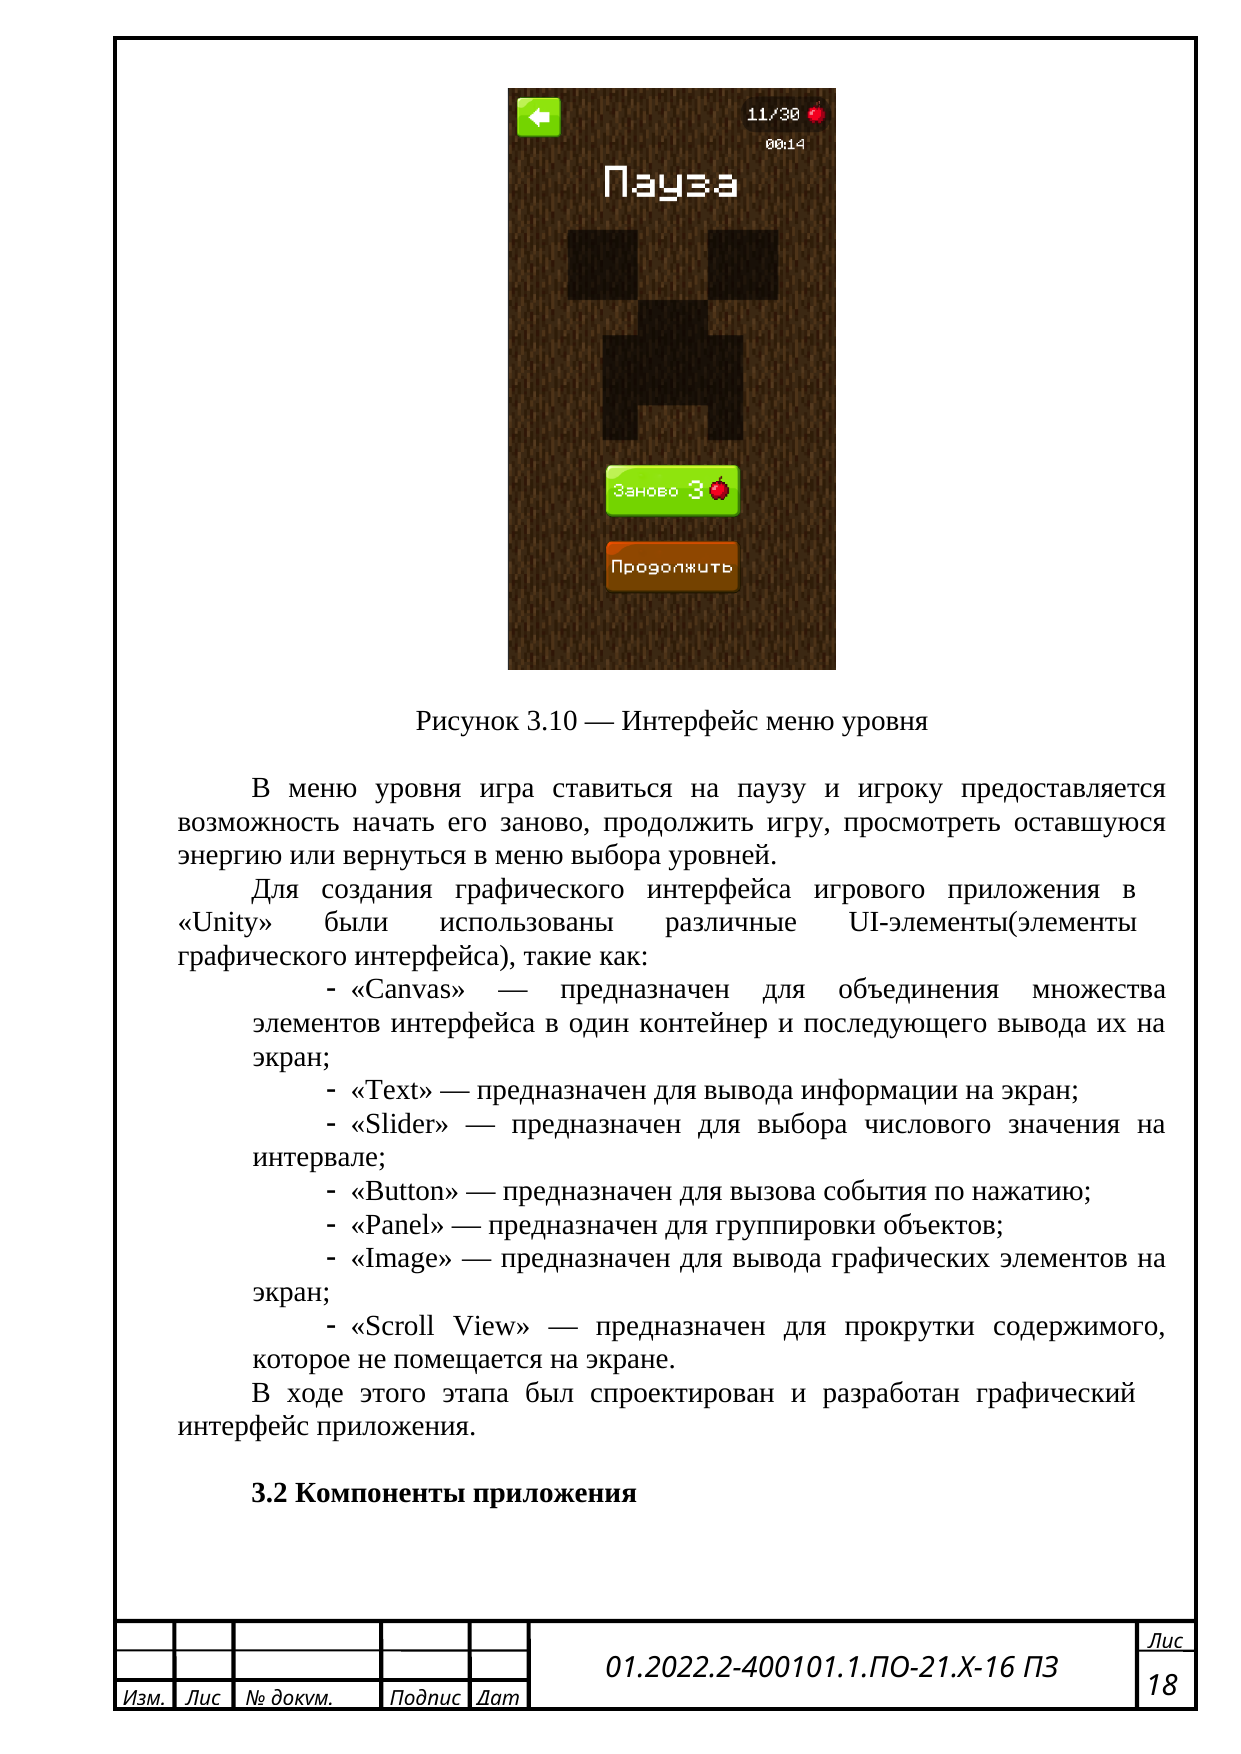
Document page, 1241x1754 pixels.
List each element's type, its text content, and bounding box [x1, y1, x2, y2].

text В меню уровня игра ставиться на паузу и игроку предоставляется возможность начать его заново, продолжить игру, просмотреть оставшуюся энергию или вернуться в меню выбора уровней. [177, 770, 1167, 871]
list «Panel» — предназначен для группировки объектов; [252, 1207, 1167, 1240]
list «Canvas» — предназначен для объединения множества элементов интерфейса в один контейнер и последующего вывода их на экран; [252, 972, 1167, 1072]
text 3.2 Компоненты приложения [177, 1475, 1137, 1509]
list «Button» — предназначен для вызова события по нажатию; [252, 1173, 1167, 1207]
list «Text» — предназначен для вывода информации на экран; [252, 1072, 1167, 1106]
text Для создания графического интерфейса игрового приложения в «Unity» были использованы различные UI-элементы(элементы графического интерфейса), такие как: [177, 871, 1137, 972]
list «Image» — предназначен для вывода графических элементов на экран; [252, 1240, 1167, 1308]
list «Slider» — предназначен для выбора числового значения на интервале; [252, 1106, 1167, 1173]
text Рисунок 3.10 — Интерфейс меню уровня [177, 703, 1167, 737]
picture [507, 88, 836, 670]
text В ходе этого этапа был спроектирован и разработан графический интерфейс приложения. [177, 1375, 1137, 1442]
list «Scroll View» — предназначен для прокрутки содержимого, которое не помещается на экране. [252, 1308, 1167, 1375]
